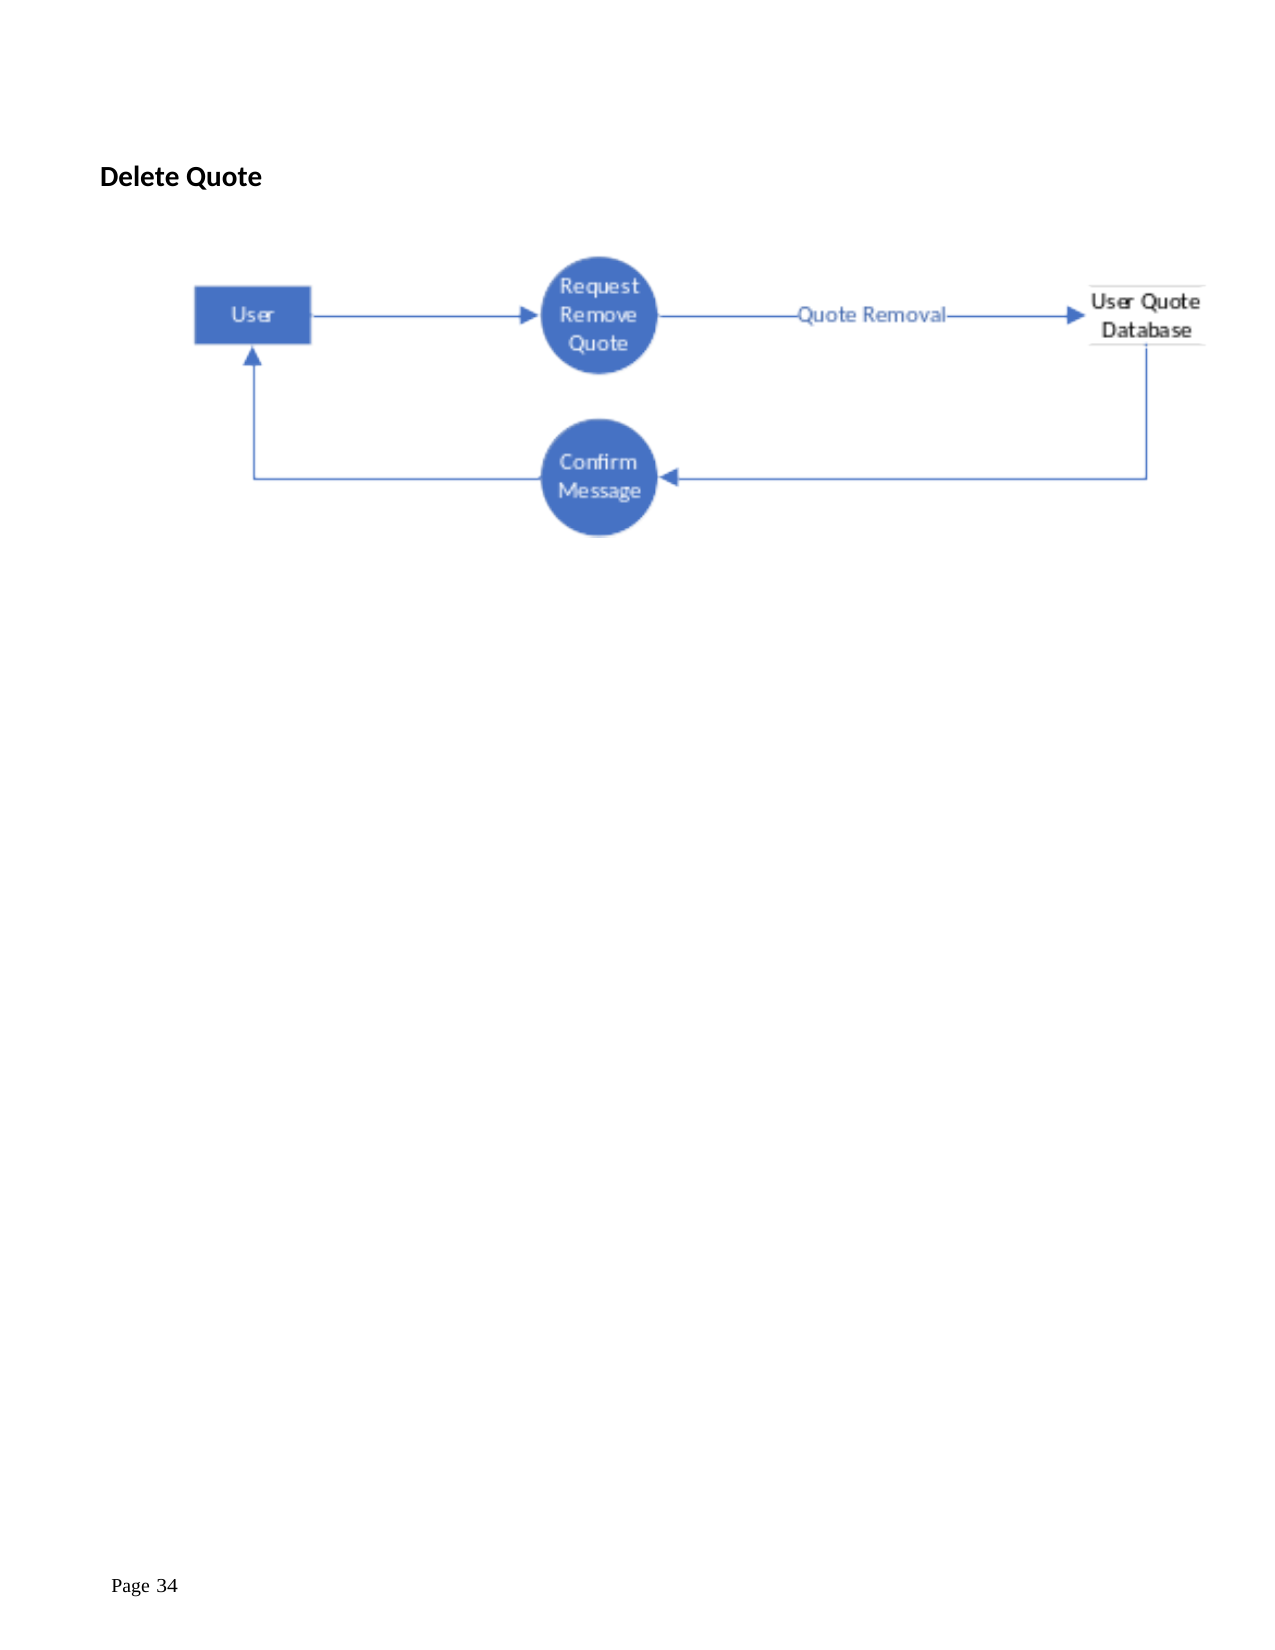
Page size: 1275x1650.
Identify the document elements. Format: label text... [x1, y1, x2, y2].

subtitle Delete Quote [100, 158, 1175, 194]
